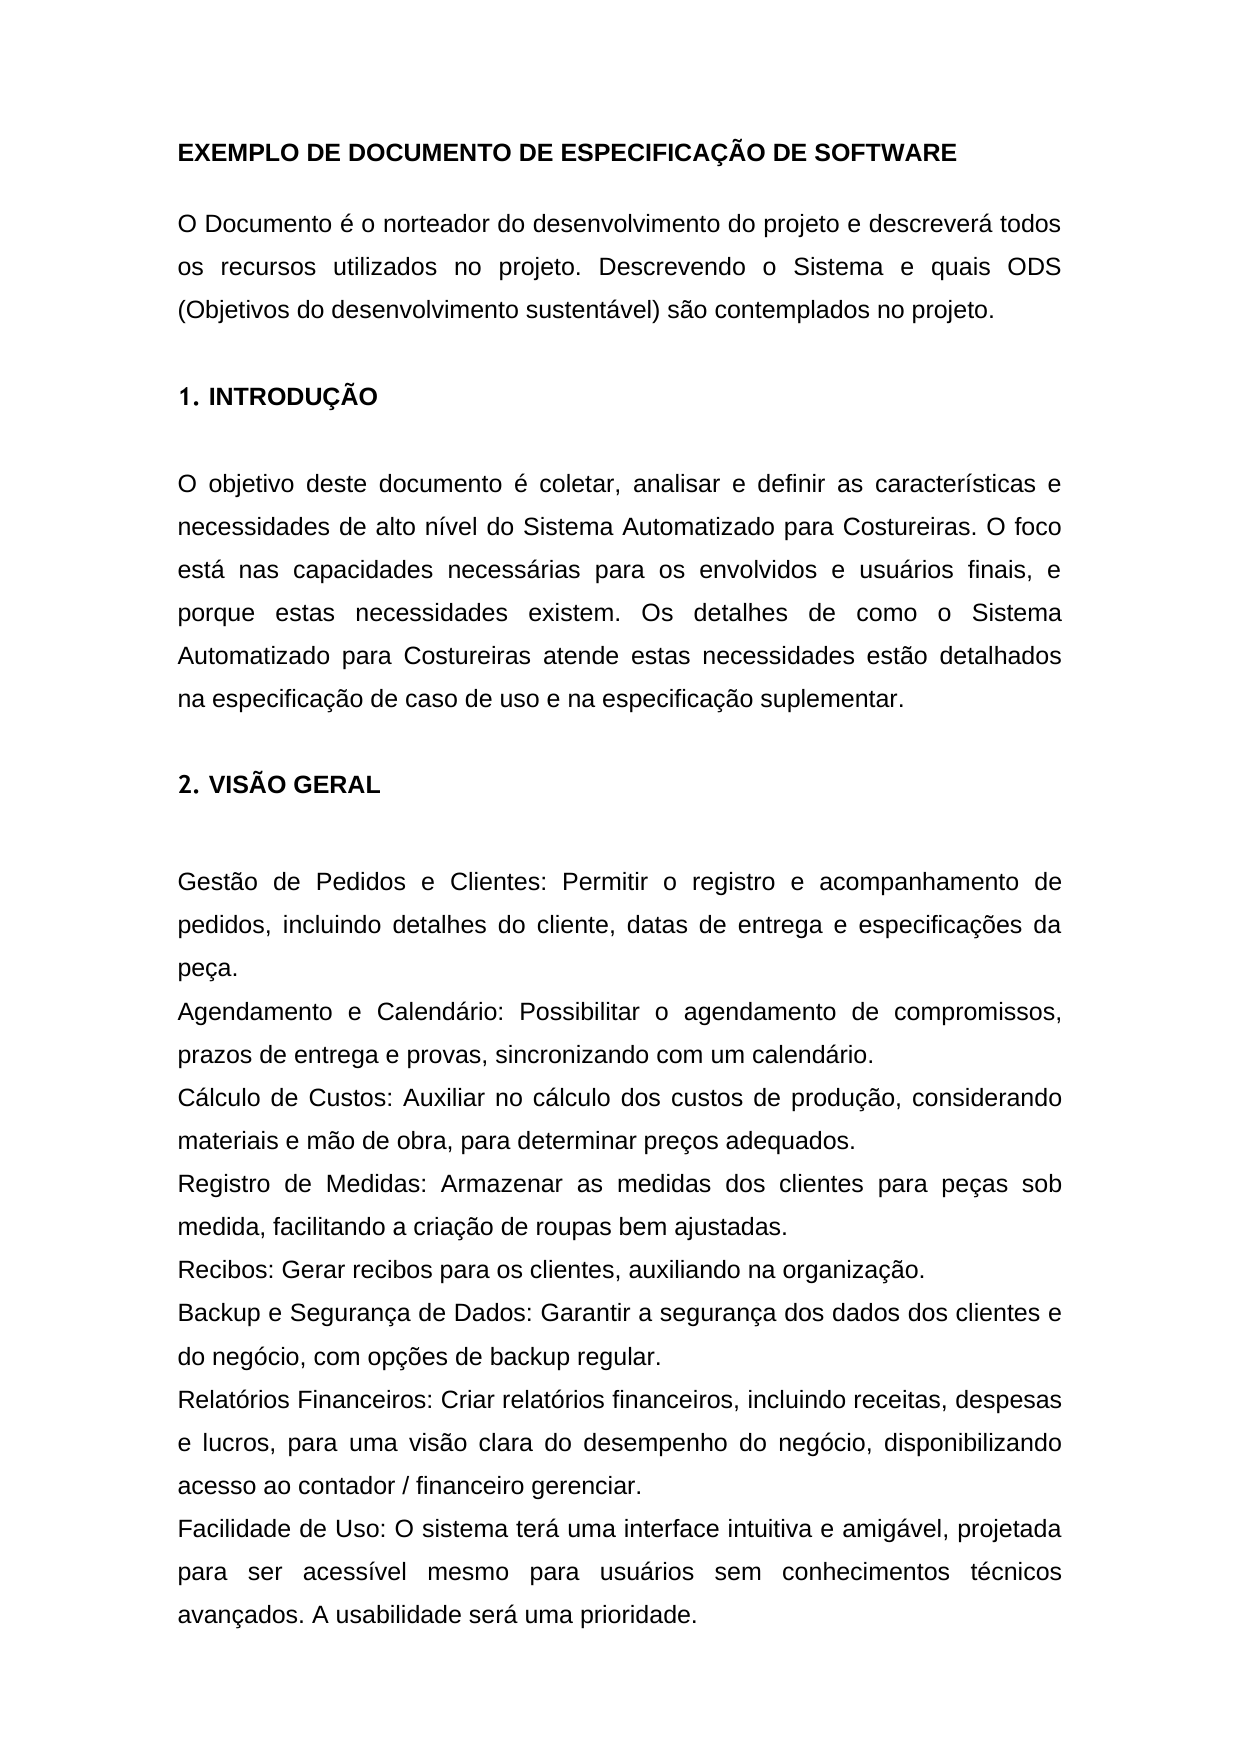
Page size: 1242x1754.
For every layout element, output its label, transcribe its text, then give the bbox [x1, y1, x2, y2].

text O objetivo deste documento é coletar, analisar e definir as características e necessidades de alto nível do Sistema Automatizado para Costureiras. O foco está nas capacidades necessárias para os envolvidos e usuários finais, e porque estas necessidades existem. Os detalhes de como o Sistema Automatizado para Costureiras atende estas necessidades estão detalhados na especificação de caso de uso e na especificação suplementar. [177, 468, 1063, 713]
text Recibos: Gerar recibos para os clientes, auxiliando na organização. [177, 1255, 1063, 1284]
text Gestão de Pedidos e Clientes: Permitir o registro e acompanhamento de pedidos, incluindo detalhes do cliente, datas de entrega e especificações da peça. [177, 867, 1063, 982]
text Cálculo de Custos: Auxiliar no cálculo dos custos de produção, considerando materiais e mão de obra, para determinar preços adequados. [177, 1083, 1063, 1154]
subtitle VISÃO GERAL [177, 770, 1225, 799]
text O Documento é o norteador do desenvolvimento do projeto e descreverá todos os recursos utilizados no projeto. Descrevendo o Sistema e quais ODS (Objetivos do desenvolvimento sustentável) são contemplados no projeto. [177, 209, 1063, 324]
subtitle EXEMPLO DE DOCUMENTO DE ESPECIFICAÇÃO DE SOFTWARE [177, 137, 1225, 166]
subtitle INTRODUÇÃO [177, 382, 1225, 411]
text Backup e Segurança de Dados: Garantir a segurança dos dados dos clientes e do negócio, com opções de backup regular. [177, 1298, 1063, 1370]
text Registro de Medidas: Armazenar as medidas dos clientes para peças sob medida, facilitando a criação de roupas bem ajustadas. [177, 1169, 1063, 1241]
text Agendamento e Calendário: Possibilitar o agendamento de compromissos, prazos de entrega e provas, sincronizando com um calendário. [177, 996, 1063, 1068]
text Relatórios Financeiros: Criar relatórios financeiros, incluindo receitas, despesas e lucros, para uma visão clara do desempenho do negócio, disponibilizando acesso ao contador / financeiro gerenciar. [177, 1384, 1063, 1499]
text Facilidade de Uso: O sistema terá uma interface intuitiva e amigável, projetada para ser acessível mesmo para usuários sem conhecimentos técnicos avançados. A usabilidade será uma prioridade. [177, 1514, 1063, 1629]
